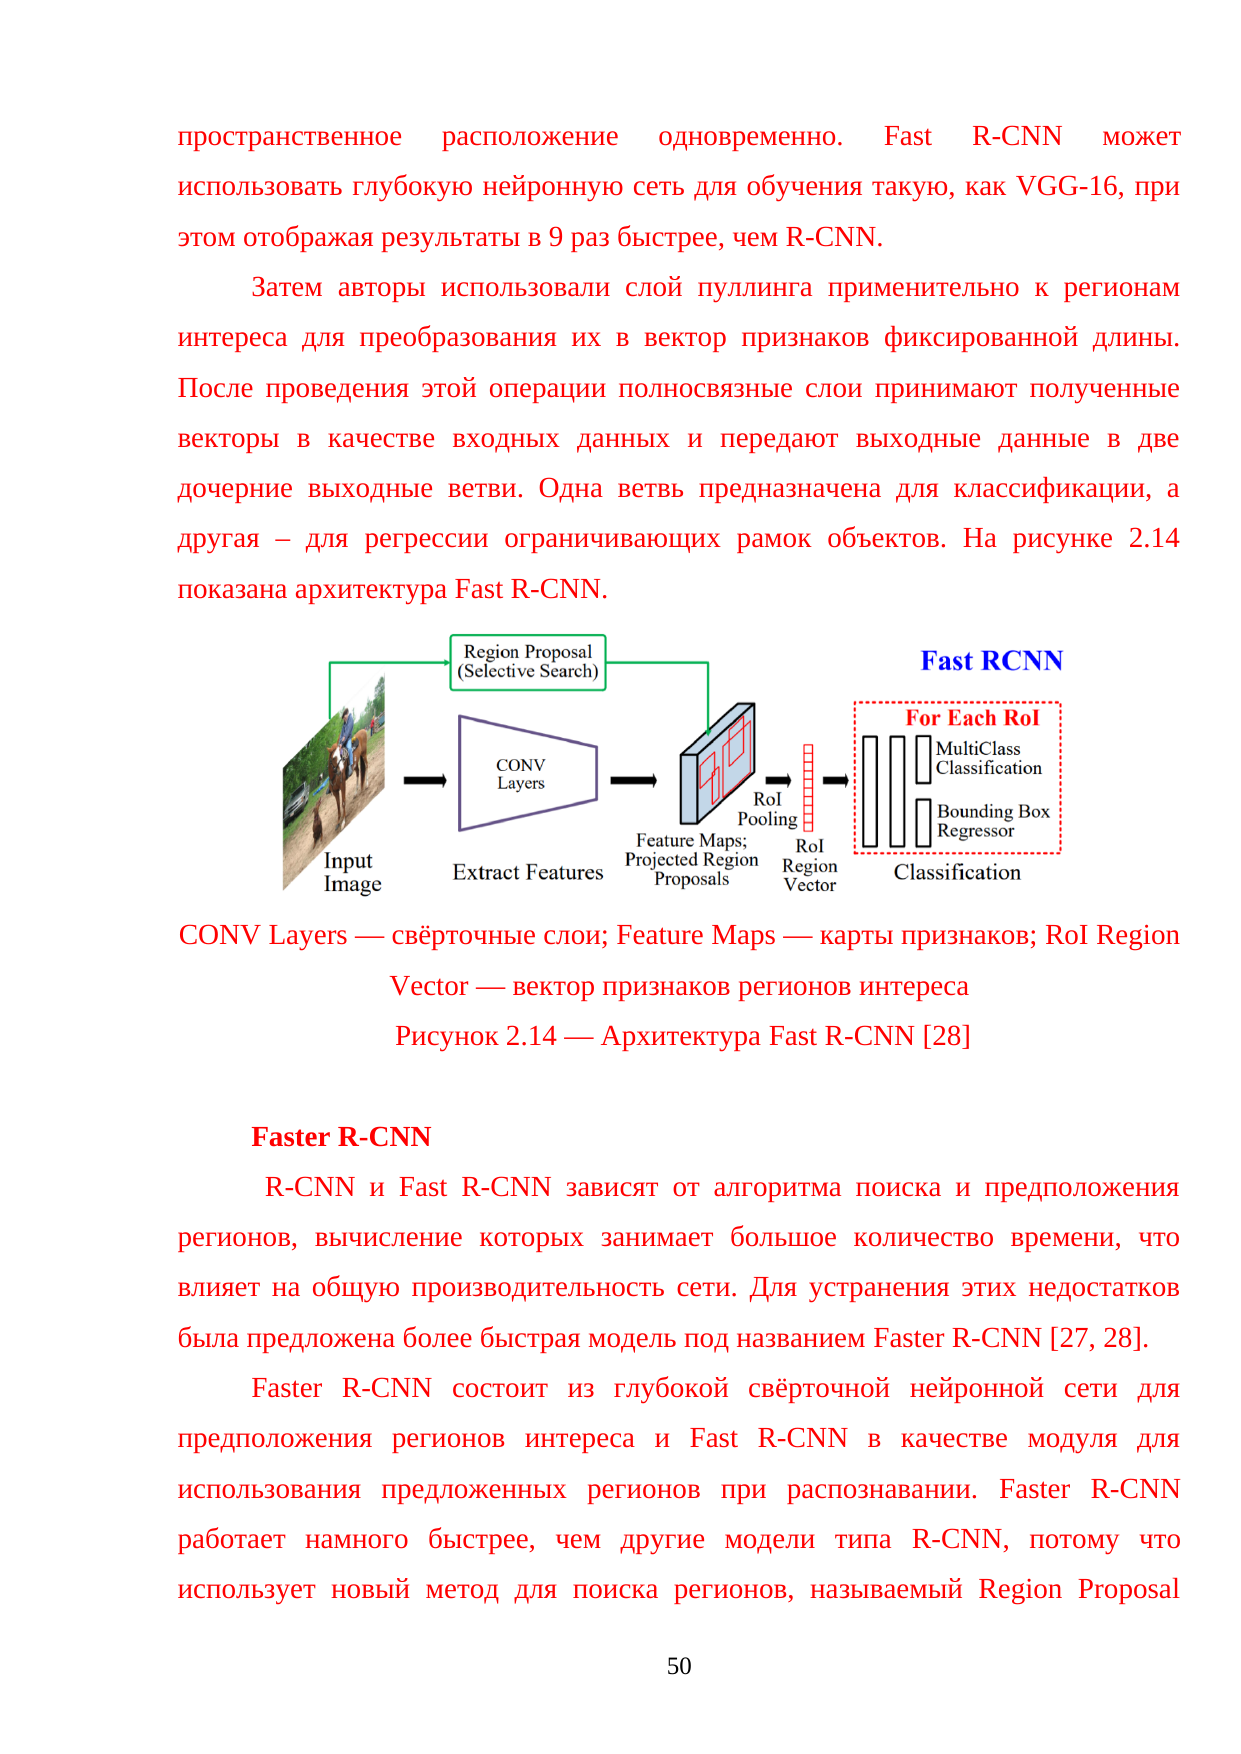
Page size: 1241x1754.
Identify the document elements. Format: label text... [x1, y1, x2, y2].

picture [272, 621, 1087, 903]
text CONV Layers — свёрточные слои; Feature Maps — карты признаков; RoI Region Vector — вектор признаков регионов интереса [177, 917, 1181, 1001]
text Рисунок 2.14 — Архитектура Fast R-CNN [28] [177, 1018, 1181, 1052]
text R-CNN и Fast R-CNN зависят от алгоритма поиска и предположения регионов, вычисление которых занимает большое количество времени, что влияет на общую производительность сети. Для устранения этих недостатков была предложена более быстрая модель под названием Faster R-CNN [27, 28]. [177, 1169, 1181, 1353]
text Faster R-CNN [177, 1119, 1181, 1152]
text Затем авторы использовали слой пуллинга применительно к регионам интереса для преобразования их в вектор признаков фиксированной длины. После проведения этой операции полносвязные слои принимают полученные векторы в качестве входных данных и передают выходные данные в две дочерние выходные ветви. Одна ветвь предназначена для классификации, а другая – для регрессии ограничивающих рамок объектов. На рисунке 2.14 показана архитектура Fast R-CNN. [177, 269, 1181, 604]
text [177, 1370, 1181, 1605]
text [177, 118, 1181, 252]
